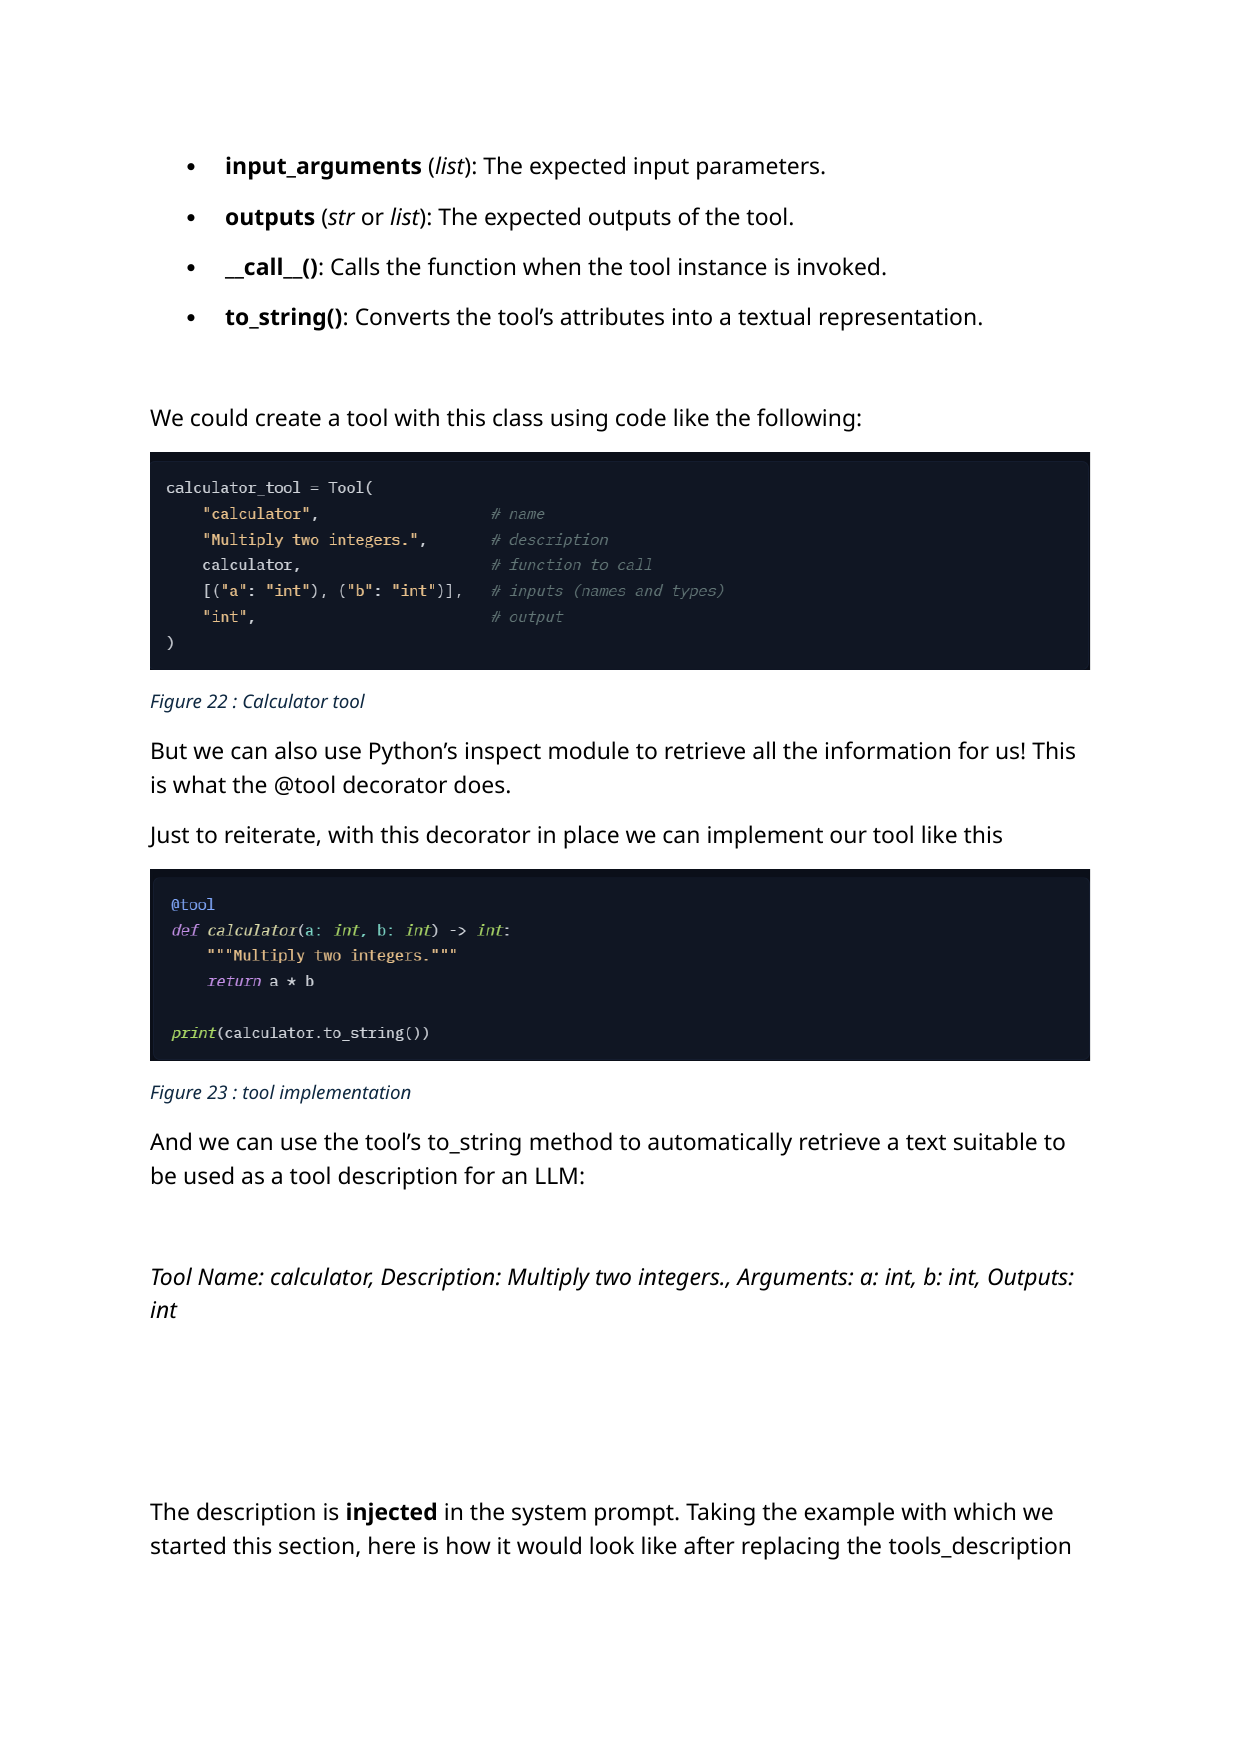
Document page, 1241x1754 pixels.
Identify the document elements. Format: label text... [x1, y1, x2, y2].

list outputs (str or list): The expected outputs of the tool. [187, 200, 1090, 232]
text Just to reiterate, with this decorator in place we can implement our tool like this [150, 819, 1090, 850]
list __call__(): Calls the function when the tool instance is invoked. [187, 251, 1090, 282]
text We could create a tool with this class using code like the following: [150, 402, 1090, 433]
text And we can use the tool’s to_string method to automatically retrieve a text suitable to be used as a tool description for an LLM: [150, 1126, 1090, 1191]
picture [150, 869, 1091, 1061]
text Figure 22 : Calculator tool [150, 688, 1090, 714]
text Figure 23 : tool implementation [150, 1079, 1090, 1105]
text Tool Name: calculator, Description: Multiply two integers., Arguments: a: int, b: int, Outputs: int [150, 1261, 1090, 1326]
list input_arguments (list): The expected input parameters. [187, 150, 1090, 181]
picture [150, 452, 1091, 670]
text The description is injected in the system prompt. Taking the example with which we started this section, here is how it would look like after replacing the tools_description [150, 1496, 1090, 1561]
list to_string(): Converts the tool’s attributes into a textual representation. [187, 301, 1090, 332]
text But we can also use Python’s inspect module to retrieve all the information for us! This is what the @tool decorator does. [150, 735, 1090, 800]
